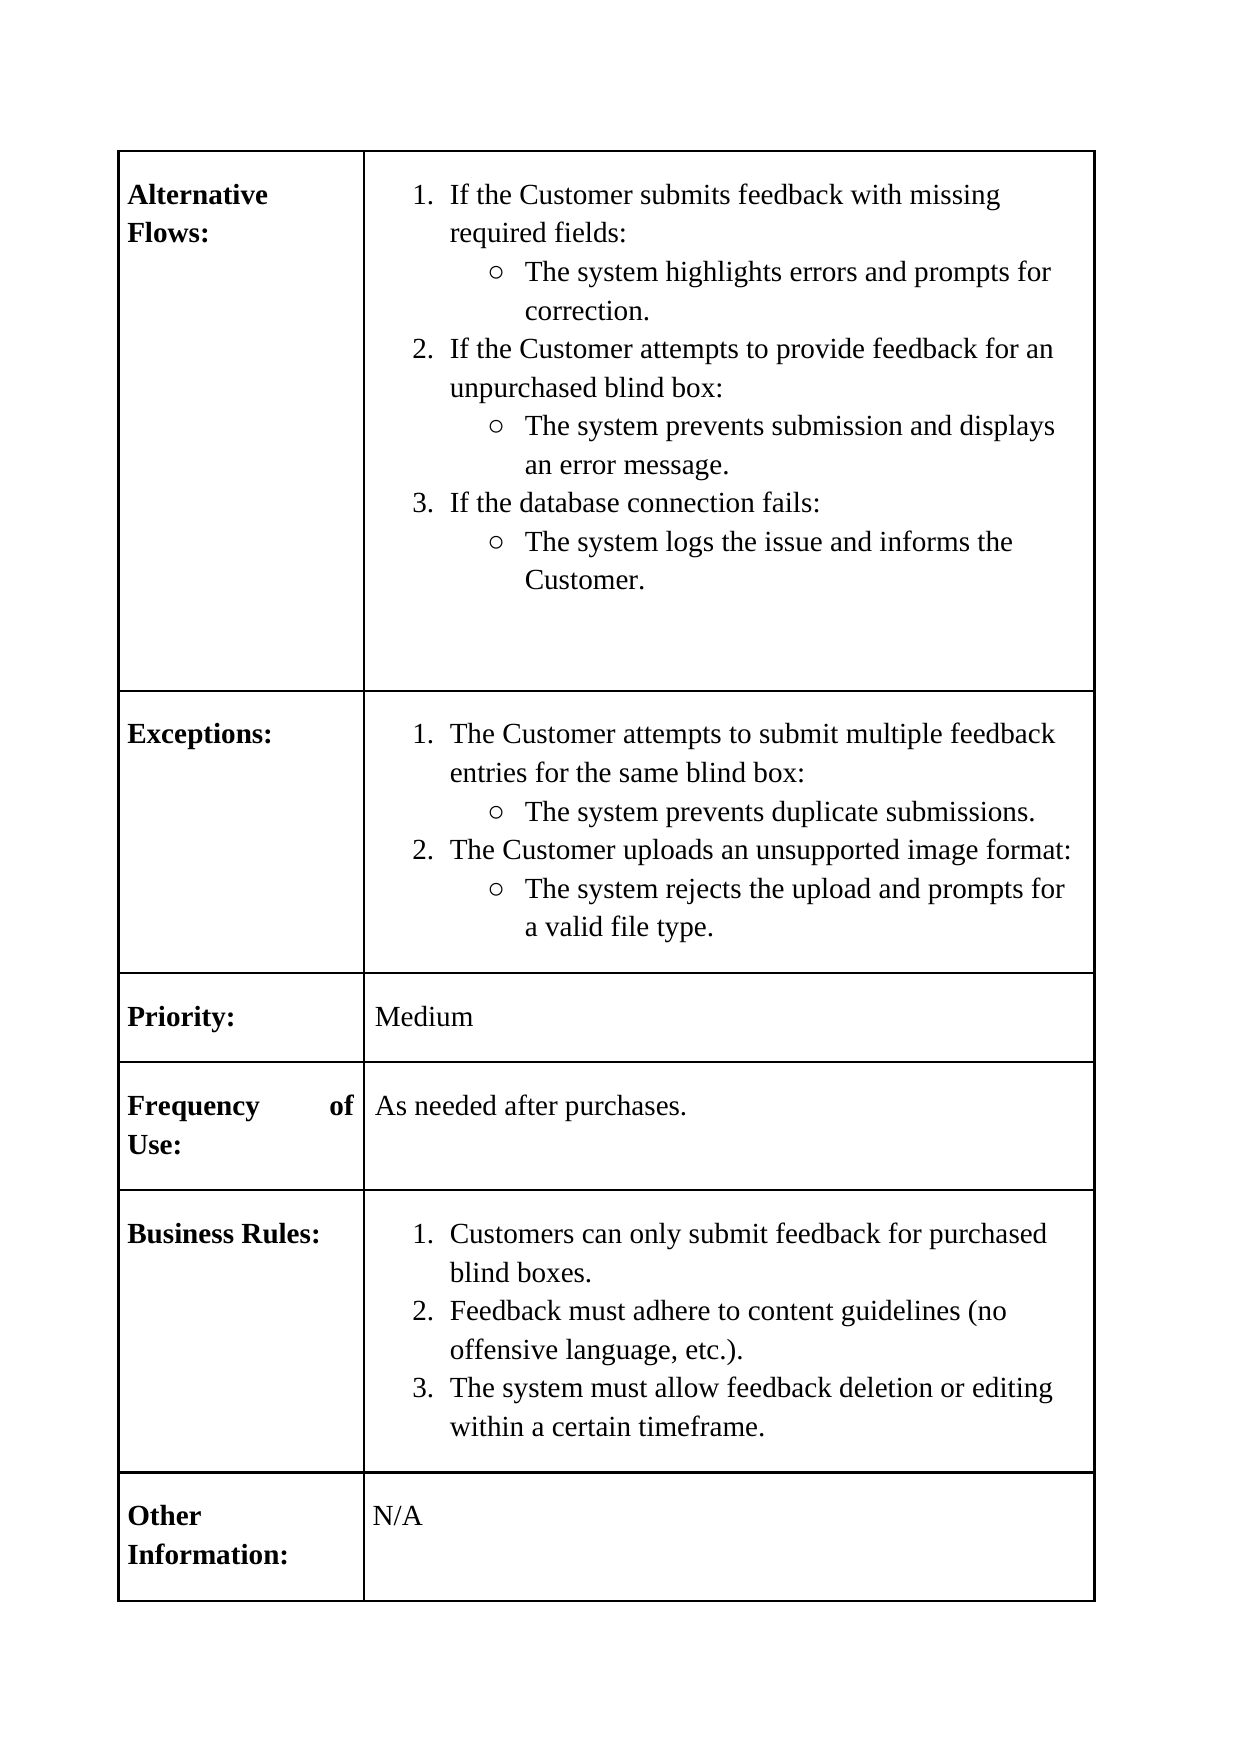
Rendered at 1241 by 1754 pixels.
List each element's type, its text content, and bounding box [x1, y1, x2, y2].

table_cell Alternative Flows: [120, 152, 363, 689]
table_cell If the Customer submits feedback with missing required fields: The system highlights errors and prompts for correction. If the Customer attempts to provide feedback for an unpurchased blind box: The system prevents submission and displays an error message. If the database connection fails: The system logs the issue and informs the Customer. [365, 152, 1093, 689]
table_cell Customers can only submit feedback for purchased blind boxes. Feedback must adhere to content guidelines (no offensive language, etc.). The system must allow feedback deletion or editing within a certain timeframe. [365, 1191, 1093, 1471]
table_cell Medium [365, 974, 1093, 1061]
table_cell N/A [365, 1474, 1093, 1599]
table_cell As needed after purchases. [365, 1063, 1093, 1189]
table_cell Frequency of Use: [120, 1063, 363, 1189]
table_cell The Customer attempts to submit multiple feedback entries for the same blind box: The system prevents duplicate submissions. The Customer uploads an unsupported image format: The system rejects the upload and prompts for a valid file type. [365, 692, 1093, 972]
table_cell Exceptions: [120, 692, 363, 972]
table_cell Priority: [120, 974, 363, 1061]
table_cell Other Information: [120, 1474, 363, 1599]
table_cell Business Rules: [120, 1191, 363, 1471]
